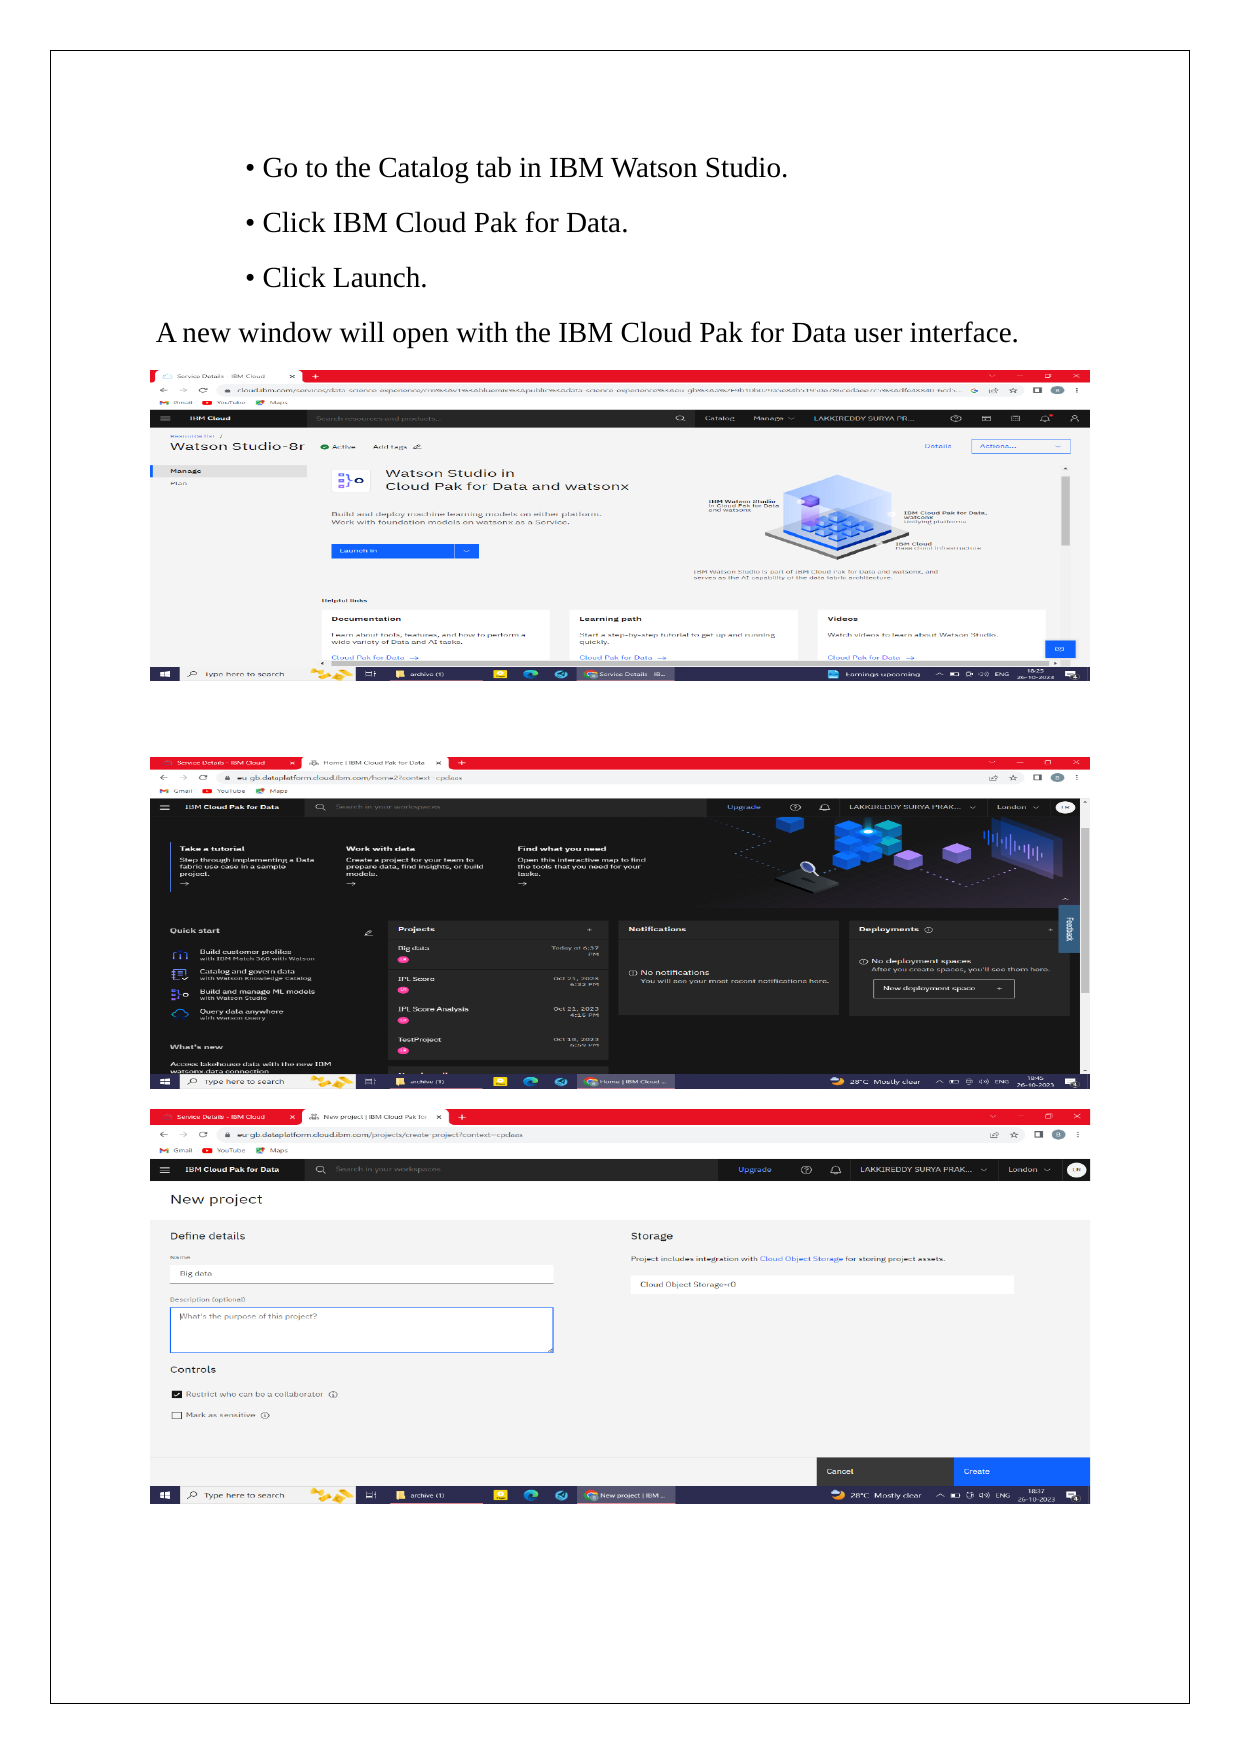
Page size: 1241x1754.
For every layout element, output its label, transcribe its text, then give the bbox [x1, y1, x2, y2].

text A new window will open with the IBM Cloud Pak for Data user interface. [150, 316, 1090, 349]
text • Go to the Catalog tab in IBM Watson Studio. [150, 150, 1090, 183]
picture [150, 757, 1090, 1089]
picture [150, 370, 1090, 681]
picture [150, 1109, 1091, 1504]
text • Click Launch. [150, 260, 1090, 294]
text • Click IBM Cloud Pak for Data. [150, 205, 1090, 239]
